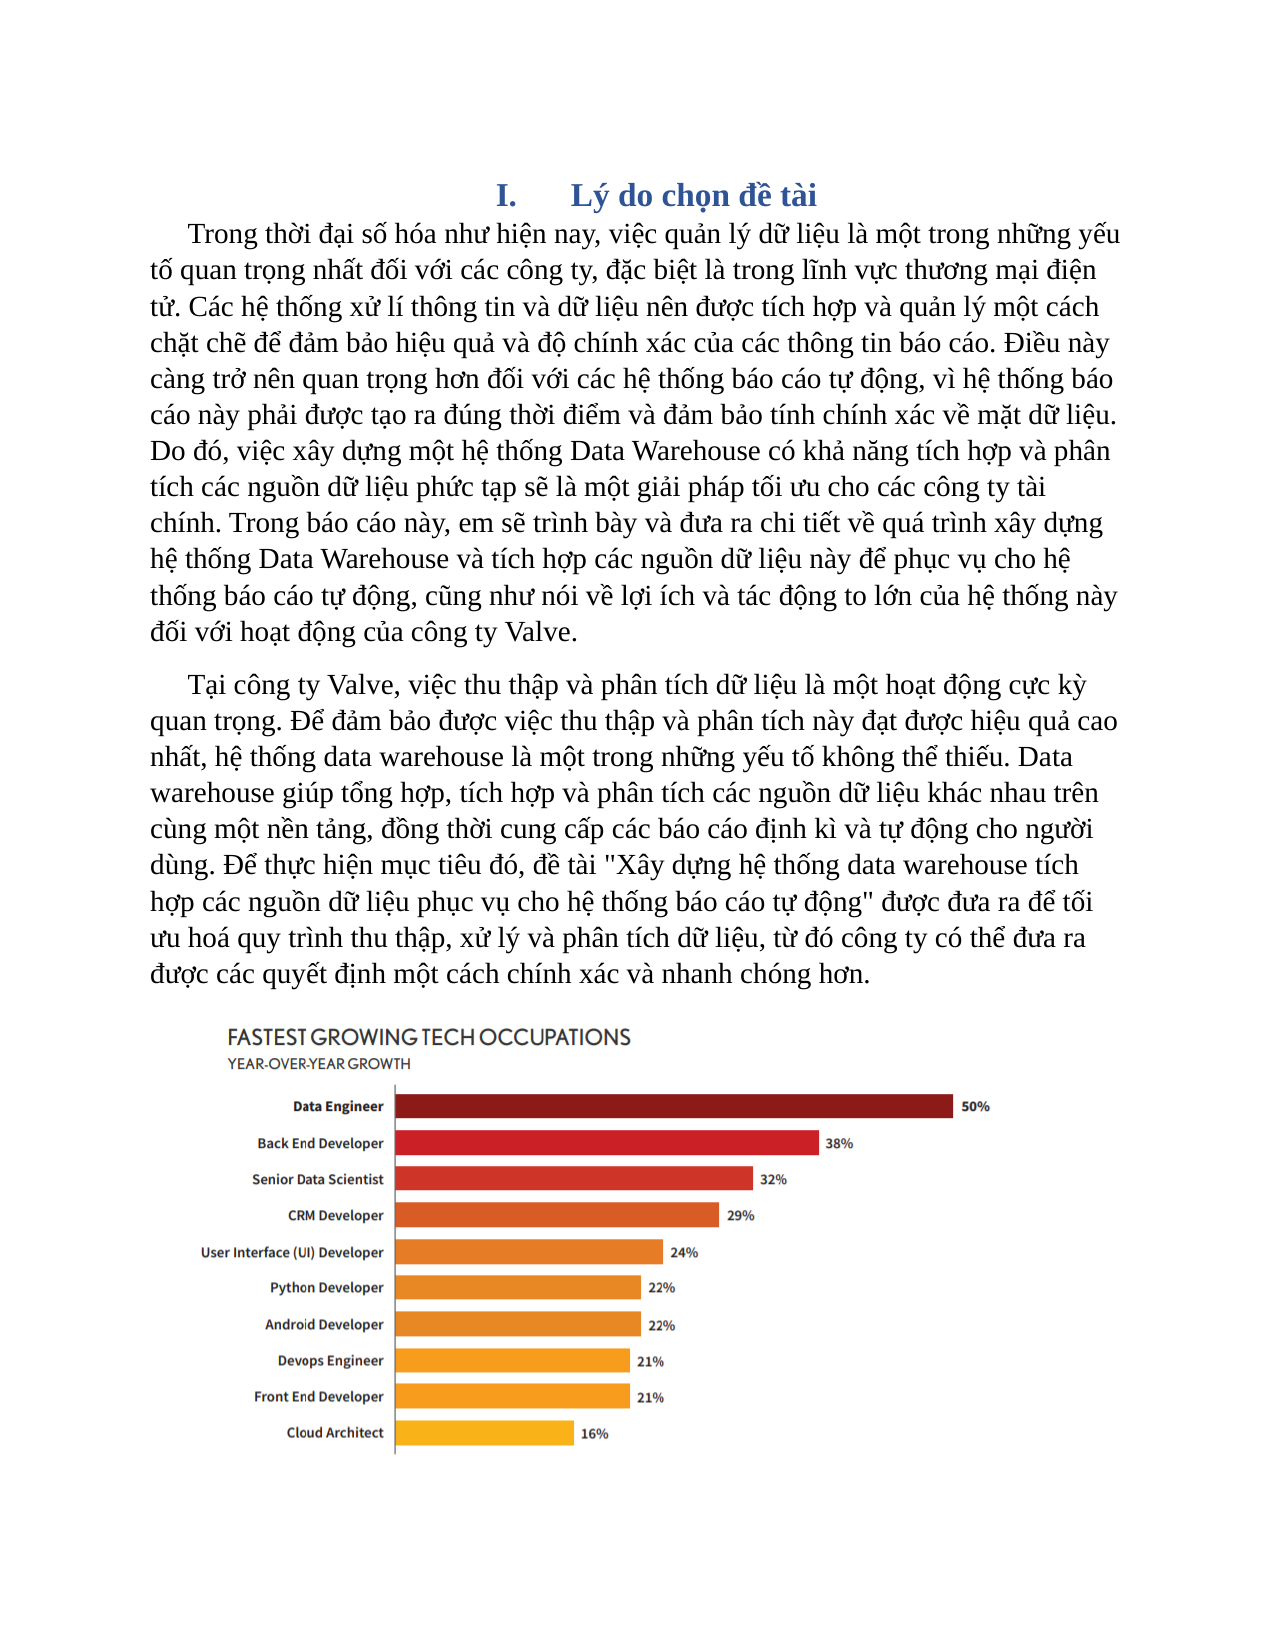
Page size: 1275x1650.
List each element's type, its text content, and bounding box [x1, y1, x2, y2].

text Trong thời đại số hóa như hiện nay, việc quản lý dữ liệu là một trong những yếu tố quan trọng nhất đối với các công ty, đặc biệt là trong lĩnh vực thương mại điện tử. Các hệ thống xử lí thông tin và dữ liệu nên được tích hợp và quản lý một cách chặt chẽ để đảm bảo hiệu quả và độ chính xác của các thông tin báo cáo. Điều này càng trở nên quan trọng hơn đối với các hệ thống báo cáo tự động, vì hệ thống báo cáo này phải được tạo ra đúng thời điểm và đảm bảo tính chính xác về mặt dữ liệu. Do đó, việc xây dựng một hệ thống Data Warehouse có khả năng tích hợp và phân tích các nguồn dữ liệu phức tạp sẽ là một giải pháp tối ưu cho các công ty tài chính. Trong báo cáo này, em sẽ trình bày và đưa ra chi tiết về quá trình xây dựng hệ thống Data Warehouse và tích hợp các nguồn dữ liệu này để phục vụ cho hệ thống báo cáo tự động, cũng như nói về lợi ích và tác động to lớn của hệ thống này đối với hoạt động của công ty Valve. [150, 216, 1125, 647]
subtitle Lý do chọn đề tài [187, 175, 1125, 213]
text Tại công ty Valve, việc thu thập và phân tích dữ liệu là một hoạt động cực kỳ quan trọng. Để đảm bảo được việc thu thập và phân tích này đạt được hiệu quả cao nhất, hệ thống data warehouse là một trong những yếu tố không thể thiếu. Data warehouse giúp tổng hợp, tích hợp và phân tích các nguồn dữ liệu khác nhau trên cùng một nền tảng, đồng thời cung cấp các báo cáo định kì và tự động cho người dùng. Để thực hiện mục tiêu đó, đề tài "Xây dựng hệ thống data warehouse tích hợp các nguồn dữ liệu phục vụ cho hệ thống báo cáo tự động" được đưa ra để tối ưu hoá quy trình thu thập, xử lý và phân tích dữ liệu, từ đó công ty có thể đưa ra được các quyết định một cách chính xác và nhanh chóng hơn. [150, 667, 1125, 989]
picture [187, 1008, 1018, 1460]
